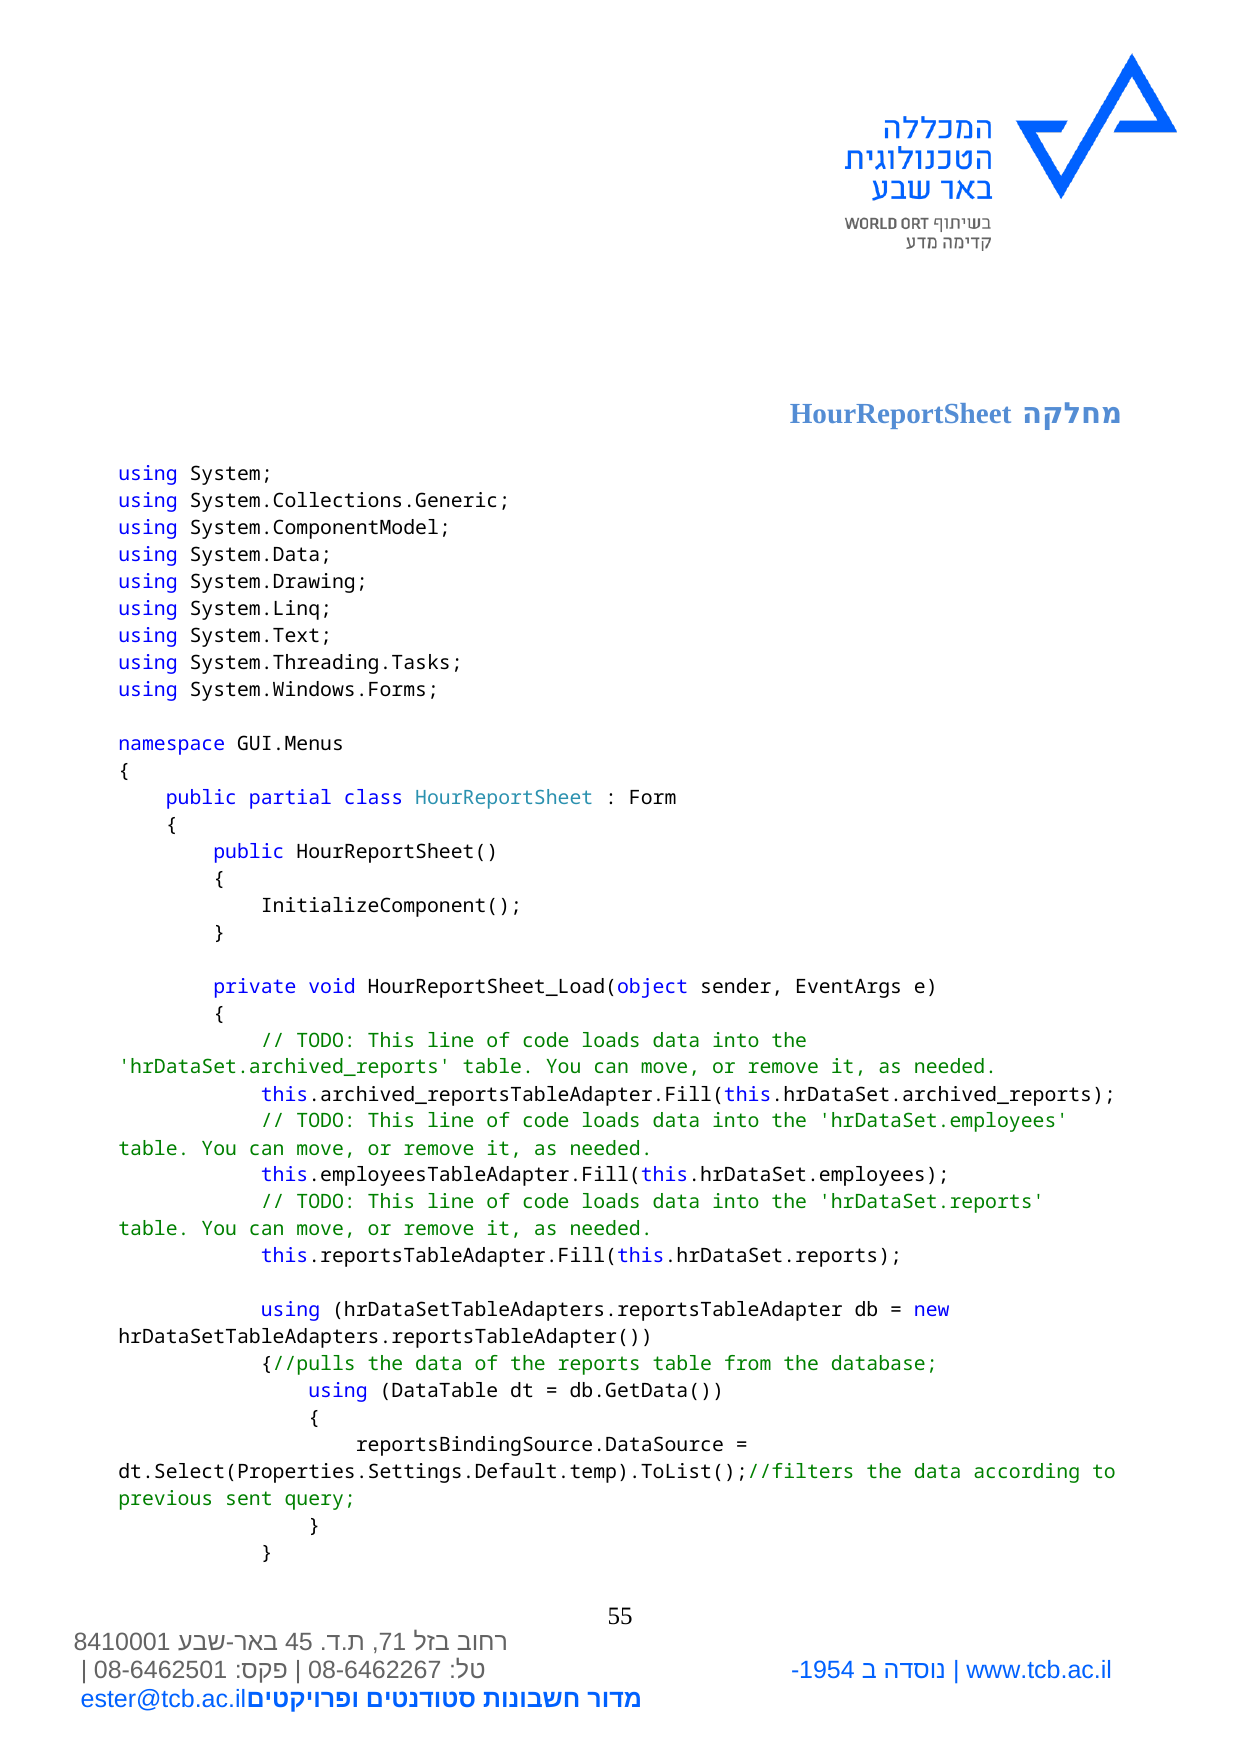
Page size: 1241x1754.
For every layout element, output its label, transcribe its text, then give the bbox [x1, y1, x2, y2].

text using System; [118, 459, 1122, 486]
text {//pulls the data of the reports table from the database; [118, 1349, 1122, 1377]
text using System.Collections.Generic; [118, 486, 1122, 513]
text // TODO: This line of code loads data into the 'hrDataSet.reports' table. You can move, or remove it, as needed. [118, 1188, 1122, 1242]
text } [118, 1538, 1122, 1565]
text namespace GUI.Menus [118, 729, 1122, 756]
text using System.Data; [118, 540, 1122, 567]
text using System.Text; [118, 621, 1122, 648]
text reportsBindingSource.DataSource = dt.Select(Properties.Settings.Default.temp).ToList();//filters the data according to previous sent query; [118, 1431, 1122, 1511]
text public HourReportSheet() [118, 837, 1122, 864]
picture [844, 53, 1177, 251]
text using System.Linq; [118, 594, 1122, 621]
text using (hrDataSetTableAdapters.reportsTableAdapter db = new hrDataSetTableAdapters.reportsTableAdapter()) [118, 1296, 1122, 1349]
text { [118, 999, 1122, 1026]
text { [118, 756, 1122, 783]
text private void HourReportSheet_Load(object sender, EventArgs e) [118, 972, 1122, 999]
text } [118, 1511, 1122, 1538]
text using System.Threading.Tasks; [118, 648, 1122, 675]
text InitializeComponent(); [118, 891, 1122, 918]
text // TODO: This line of code loads data into the 'hrDataSet.archived_reports' table. You can move, or remove it, as needed. [118, 1026, 1122, 1080]
subtitle מחלקה HourReportSheet [118, 396, 1122, 431]
text using System.Windows.Forms; [118, 675, 1122, 702]
text using System.Drawing; [118, 567, 1122, 594]
text public partial class HourReportSheet : Form [118, 783, 1122, 810]
text this.employeesTableAdapter.Fill(this.hrDataSet.employees); [118, 1161, 1122, 1188]
text this.archived_reportsTableAdapter.Fill(this.hrDataSet.archived_reports); [118, 1080, 1122, 1107]
text { [118, 1403, 1122, 1431]
text this.reportsTableAdapter.Fill(this.hrDataSet.reports); [118, 1242, 1122, 1269]
text using (DataTable dt = db.GetData()) [118, 1377, 1122, 1403]
text { [118, 864, 1122, 891]
text using System.ComponentModel; [118, 513, 1122, 540]
text // TODO: This line of code loads data into the 'hrDataSet.employees' table. You can move, or remove it, as needed. [118, 1107, 1122, 1161]
text { [118, 810, 1122, 837]
text } [118, 918, 1122, 945]
